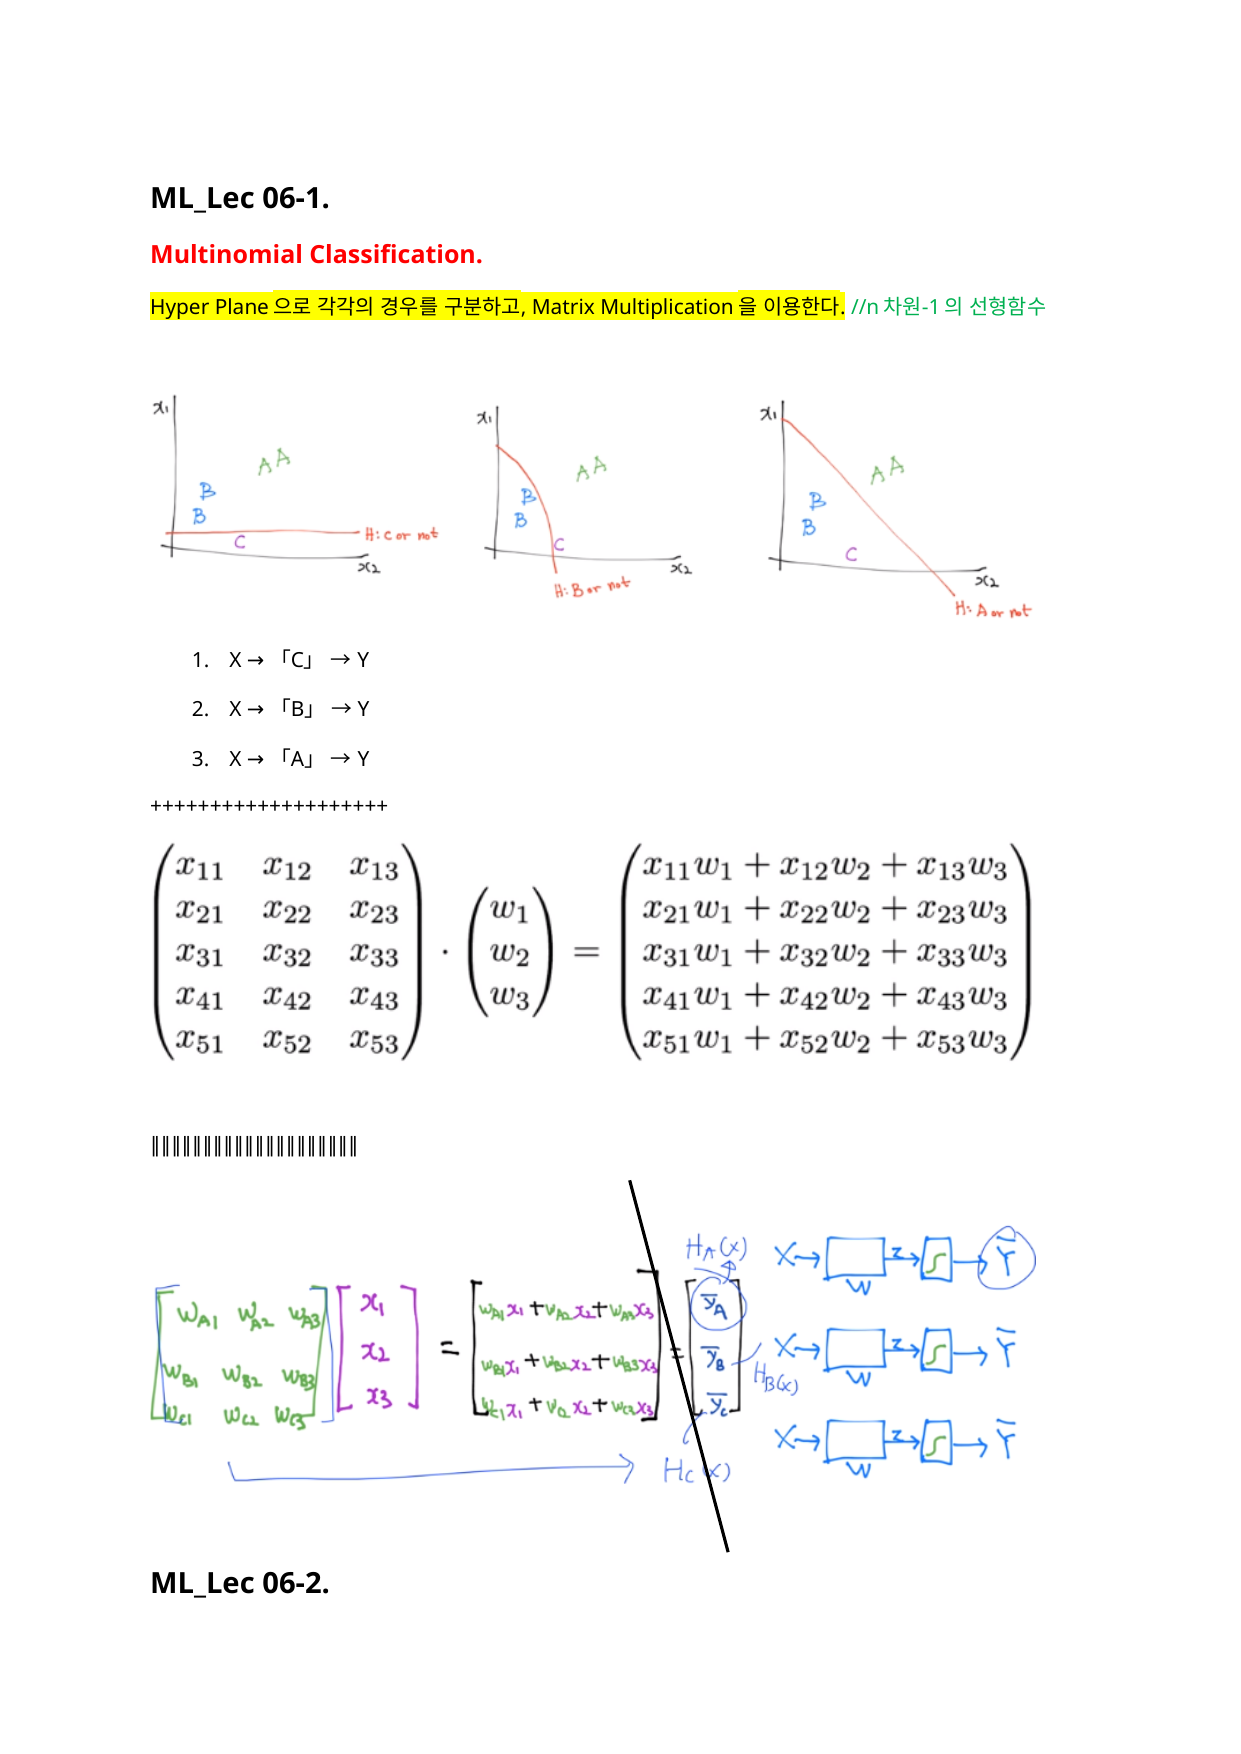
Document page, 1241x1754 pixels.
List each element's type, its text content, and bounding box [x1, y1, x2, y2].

text Multinomial Classification. [150, 237, 1090, 271]
text ++++++++++++++++++++ [150, 791, 1090, 820]
picture [150, 392, 1036, 625]
picture [150, 1224, 708, 1484]
picture [150, 838, 1036, 1064]
list X → 「A」 → Y [192, 742, 1090, 772]
list X → 「B」 → Y [192, 693, 1090, 723]
picture [644, 1224, 1036, 1484]
list X → 「C」 → Y [192, 643, 1090, 673]
text ML_Lec 06-2. [150, 1562, 1090, 1602]
text ∥∥∥∥∥∥∥∥∥∥∥∥∥∥∥∥∥∥∥∥ [150, 1130, 1090, 1159]
text Hyper Plane으로 각각의 경우를 구분하고, Matrix Multiplication을 이용한다. //n차원-1의 선형함수 [840, 290, 1090, 320]
text ML_Lec 06-1. [150, 177, 1090, 217]
